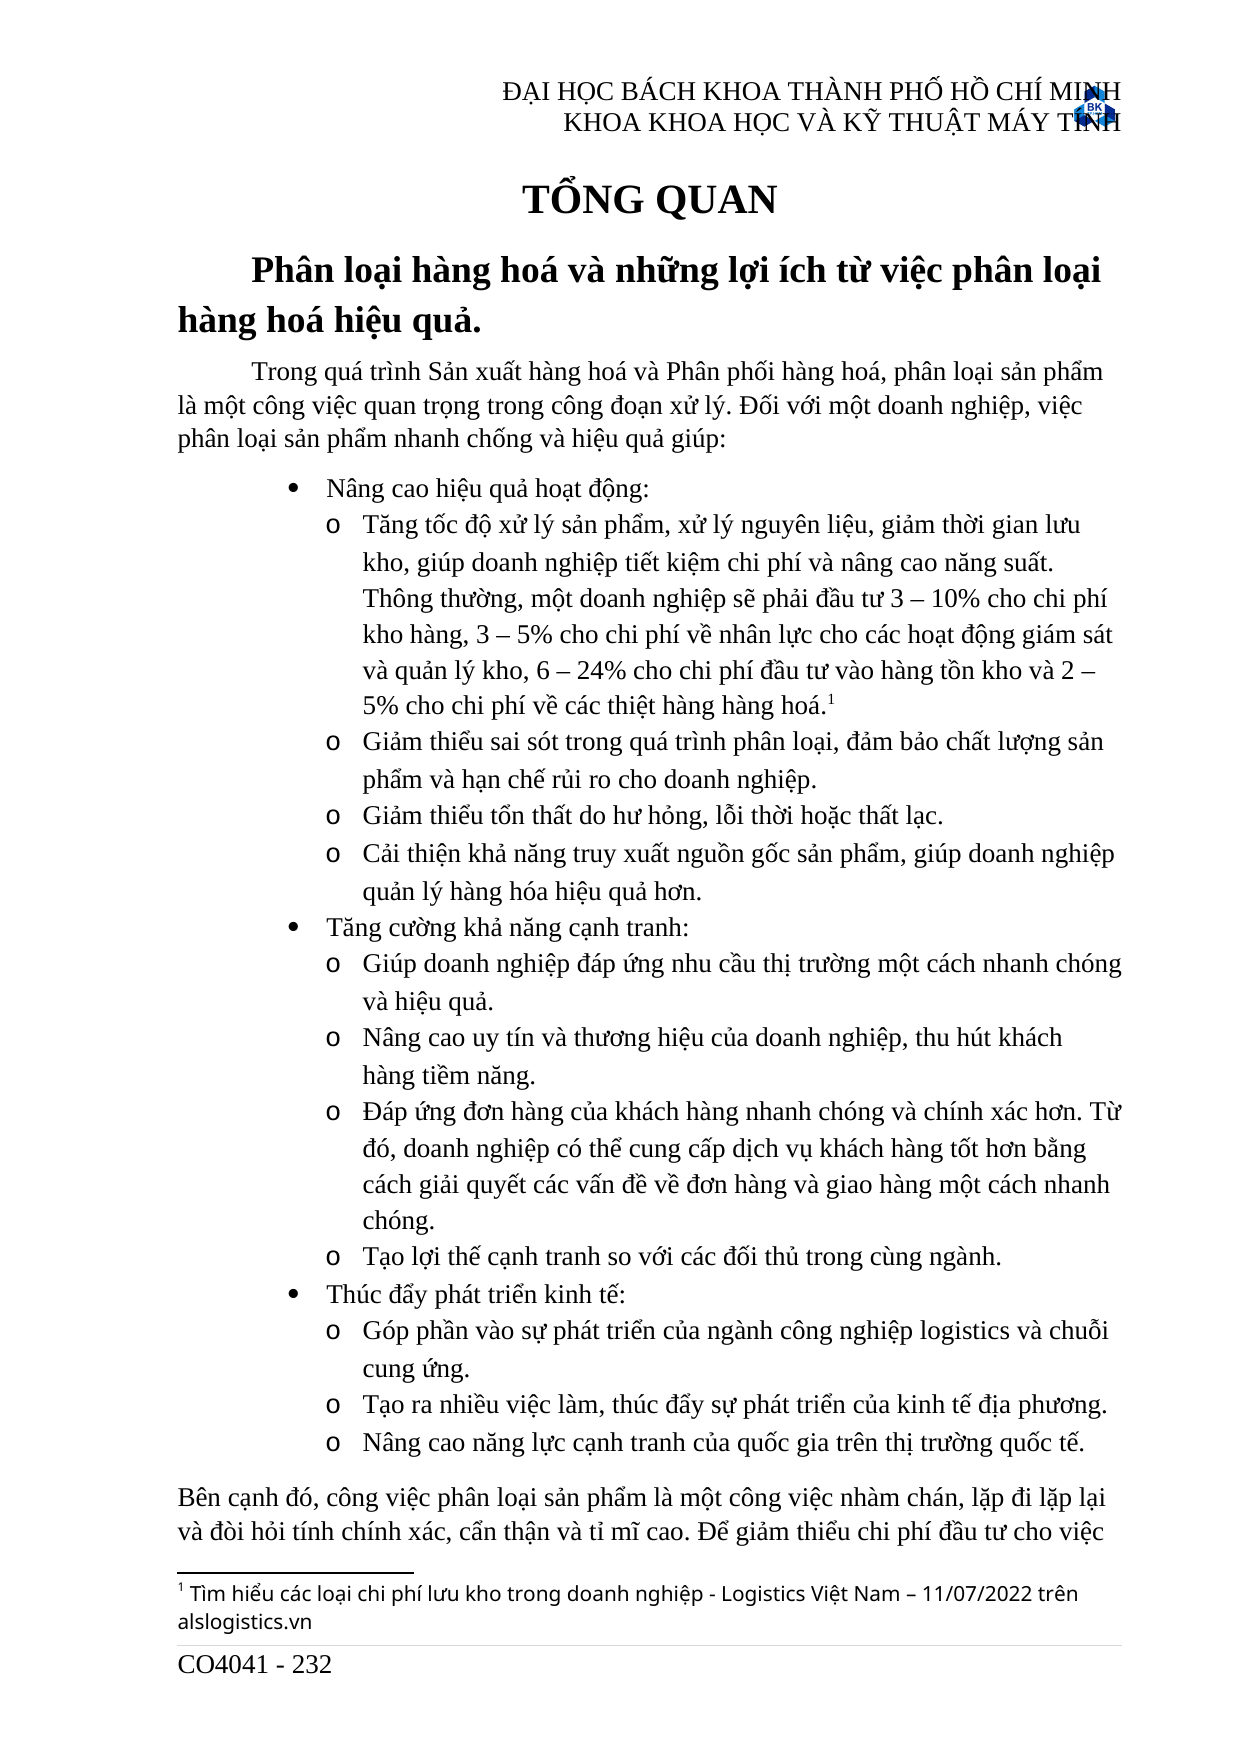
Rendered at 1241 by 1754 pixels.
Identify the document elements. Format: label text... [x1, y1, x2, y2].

list Giảm thiểu sai sót trong quá trình phân loại, đảm bảo chất lượng sản phẩm và hạn chế rủi ro cho doanh nghiệp. [325, 725, 1122, 794]
list Thúc đẩy phát triển kinh tế: [288, 1278, 1122, 1309]
picture [1088, 82, 1097, 94]
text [177, 1481, 1122, 1546]
list Tạo ra nhiều việc làm, thúc đẩy sự phát triển của kinh tế địa phương. [325, 1388, 1122, 1421]
list Giảm thiểu tổn thất do hư hỏng, lỗi thời hoặc thất lạc. [325, 799, 1122, 832]
list Giúp doanh nghiệp đáp ứng nhu cầu thị trường một cách nhanh chóng và hiệu quả. [325, 947, 1122, 1016]
list Tăng tốc độ xử lý sản phẩm, xử lý nguyên liệu, giảm thời gian lưu kho, giúp doanh nghiệp tiết kiệm chi phí và nâng cao năng suất. Thông thường, một doanh nghiệp sẽ phải đầu tư 3 – 10% cho chi phí kho hàng, 3 – 5% cho chi phí về nhân lực cho các hoạt động giám sát và quản lý kho, 6 – 24% cho chi phí đầu tư vào hàng tồn kho và 2 – 5% cho chi phí về các thiệt hàng hàng hoá. [325, 508, 1122, 721]
subtitle Phân loại hàng hoá và những lợi ích từ việc phân loại hàng hoá hiệu quả. [177, 247, 1122, 340]
list Đáp ứng đơn hàng của khách hàng nhanh chóng và chính xác hơn. Từ đó, doanh nghiệp có thể cung cấp dịch vụ khách hàng tốt hơn bằng cách giải quyết các vấn đề về đơn hàng và giao hàng một cách nhanh chóng. [325, 1094, 1122, 1235]
list Góp phần vào sự phát triển của ngành công nghiệp logistics và chuỗi cung ứng. [325, 1314, 1122, 1383]
picture [1067, 82, 1123, 133]
list Tăng cường khả năng cạnh tranh: [288, 911, 1122, 942]
text Trong quá trình Sản xuất hàng hoá và Phân phối hàng hoá, phân loại sản phẩm là một công việc quan trọng trong công đoạn xử lý. Đối với một doanh nghiệp, việc phân loại sản phẩm nhanh chống và hiệu quả giúp: [177, 355, 1122, 453]
list Nâng cao hiệu quả hoạt động: [288, 473, 1122, 504]
list Tạo lợi thế cạnh tranh so với các đối thủ trong cùng ngành. [325, 1240, 1122, 1273]
list Nâng cao uy tín và thương hiệu của doanh nghiệp, thu hút khách hàng tiềm năng. [325, 1021, 1122, 1090]
subtitle TỔNG QUAN [177, 175, 1122, 223]
picture [1107, 82, 1115, 90]
list Cải thiện khả năng truy xuất nguồn gốc sản phẩm, giúp doanh nghiệp quản lý hàng hóa hiệu quả hơn. [325, 837, 1122, 907]
list Nâng cao năng lực cạnh tranh của quốc gia trên thị trường quốc tế. [325, 1426, 1122, 1460]
